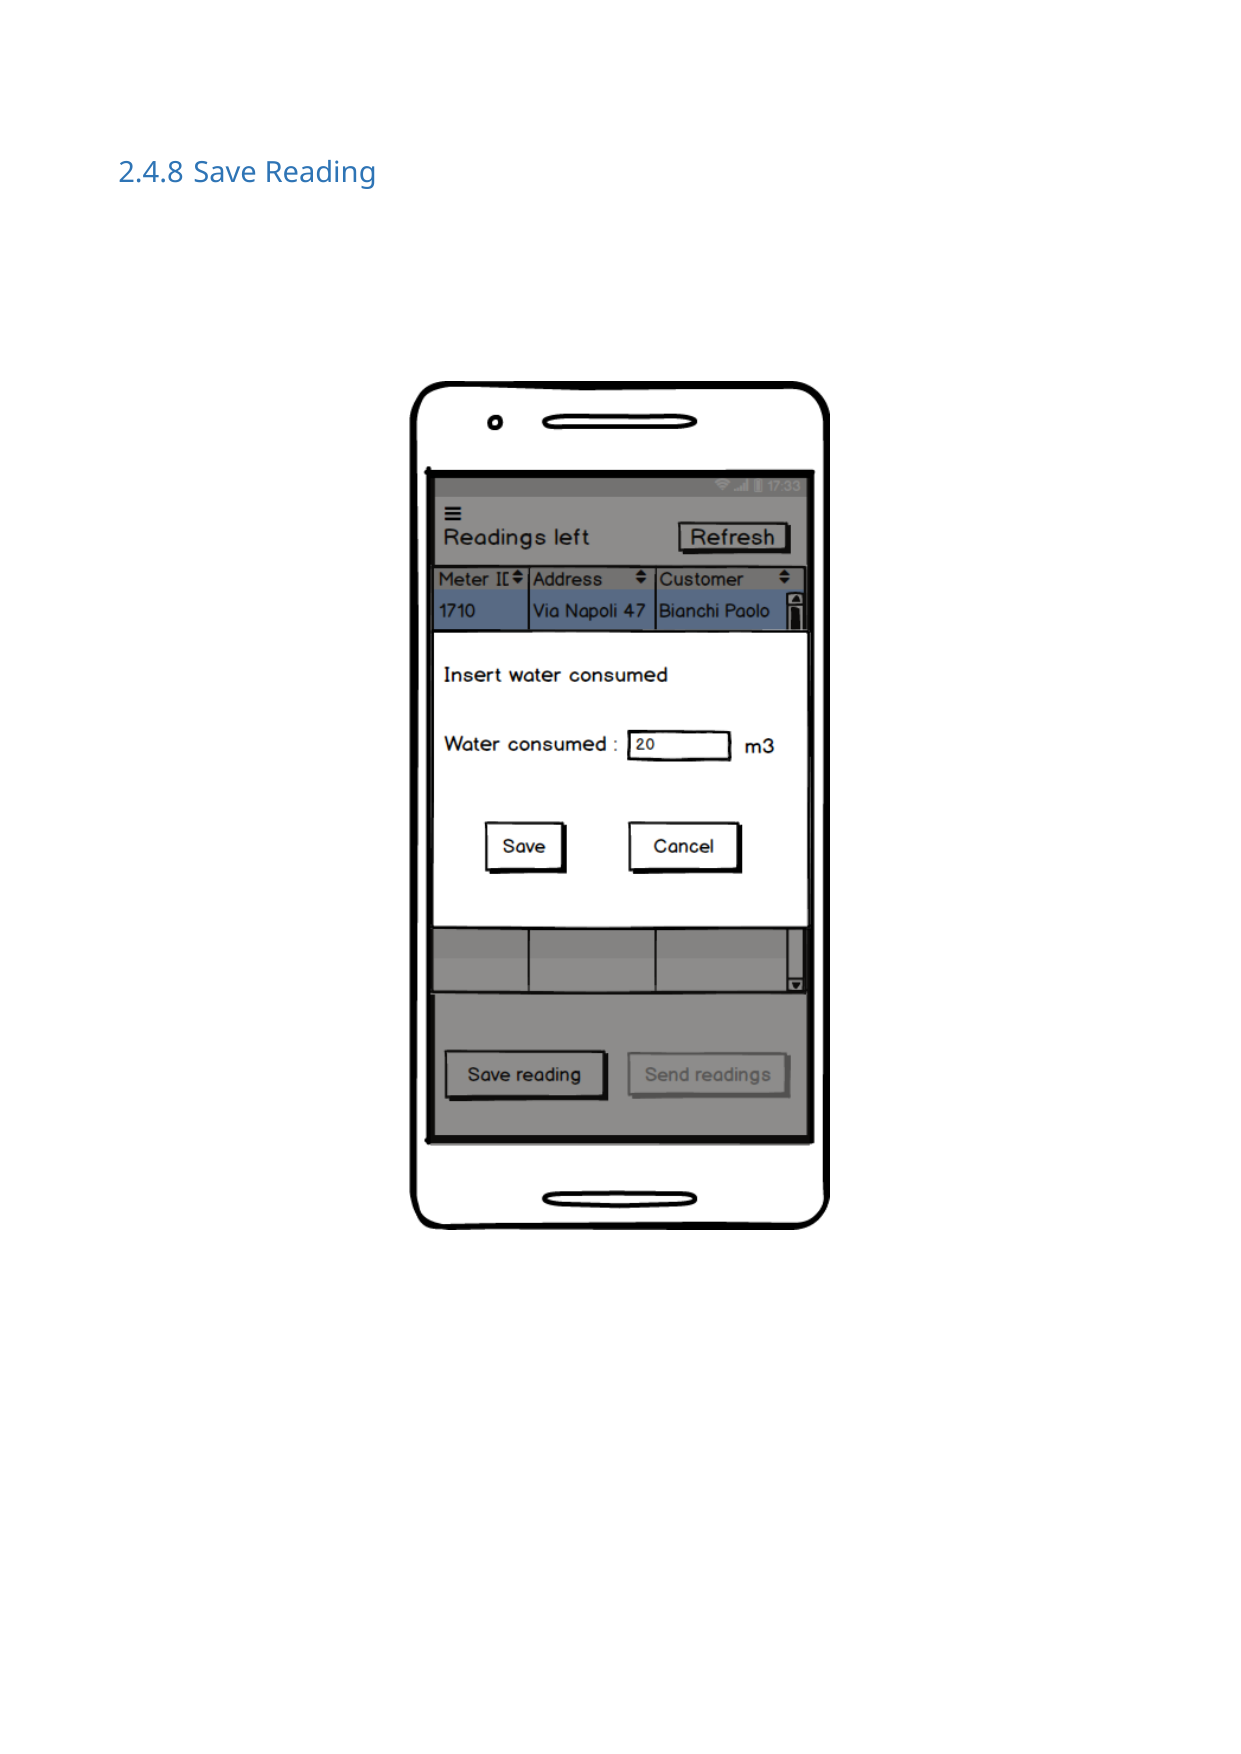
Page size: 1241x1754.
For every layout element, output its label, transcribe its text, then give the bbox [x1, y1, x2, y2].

picture [408, 381, 830, 1230]
subtitle Save Reading [118, 152, 1122, 191]
